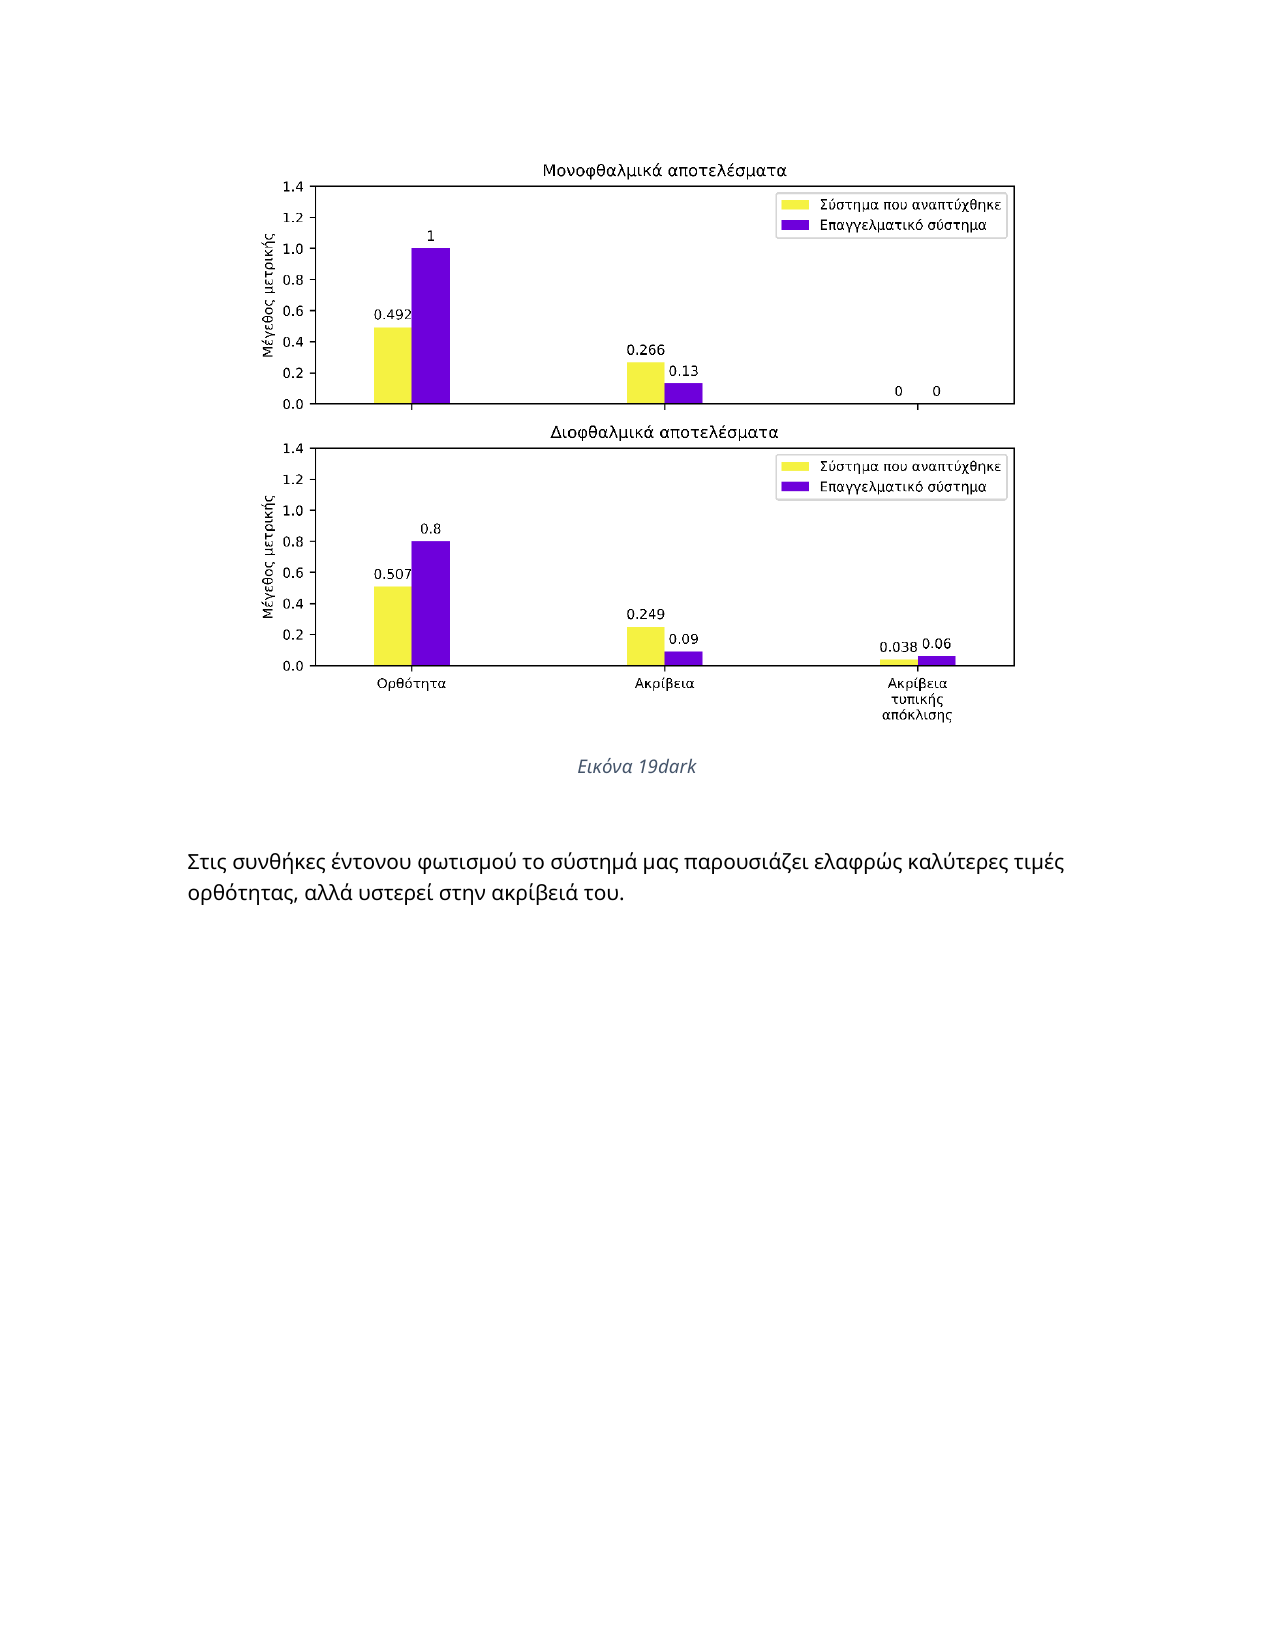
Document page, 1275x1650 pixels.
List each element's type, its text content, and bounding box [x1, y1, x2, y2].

text Εικόνα 19dark [187, 754, 1087, 779]
text Στις συνθήκες έντονου φωτισμού το σύστημά μας παρουσιάζει ελαφρώς καλύτερες τιμές ορθότητας, αλλά υστερεί στην ακρίβειά του. [187, 847, 1087, 906]
picture [247, 150, 1028, 735]
